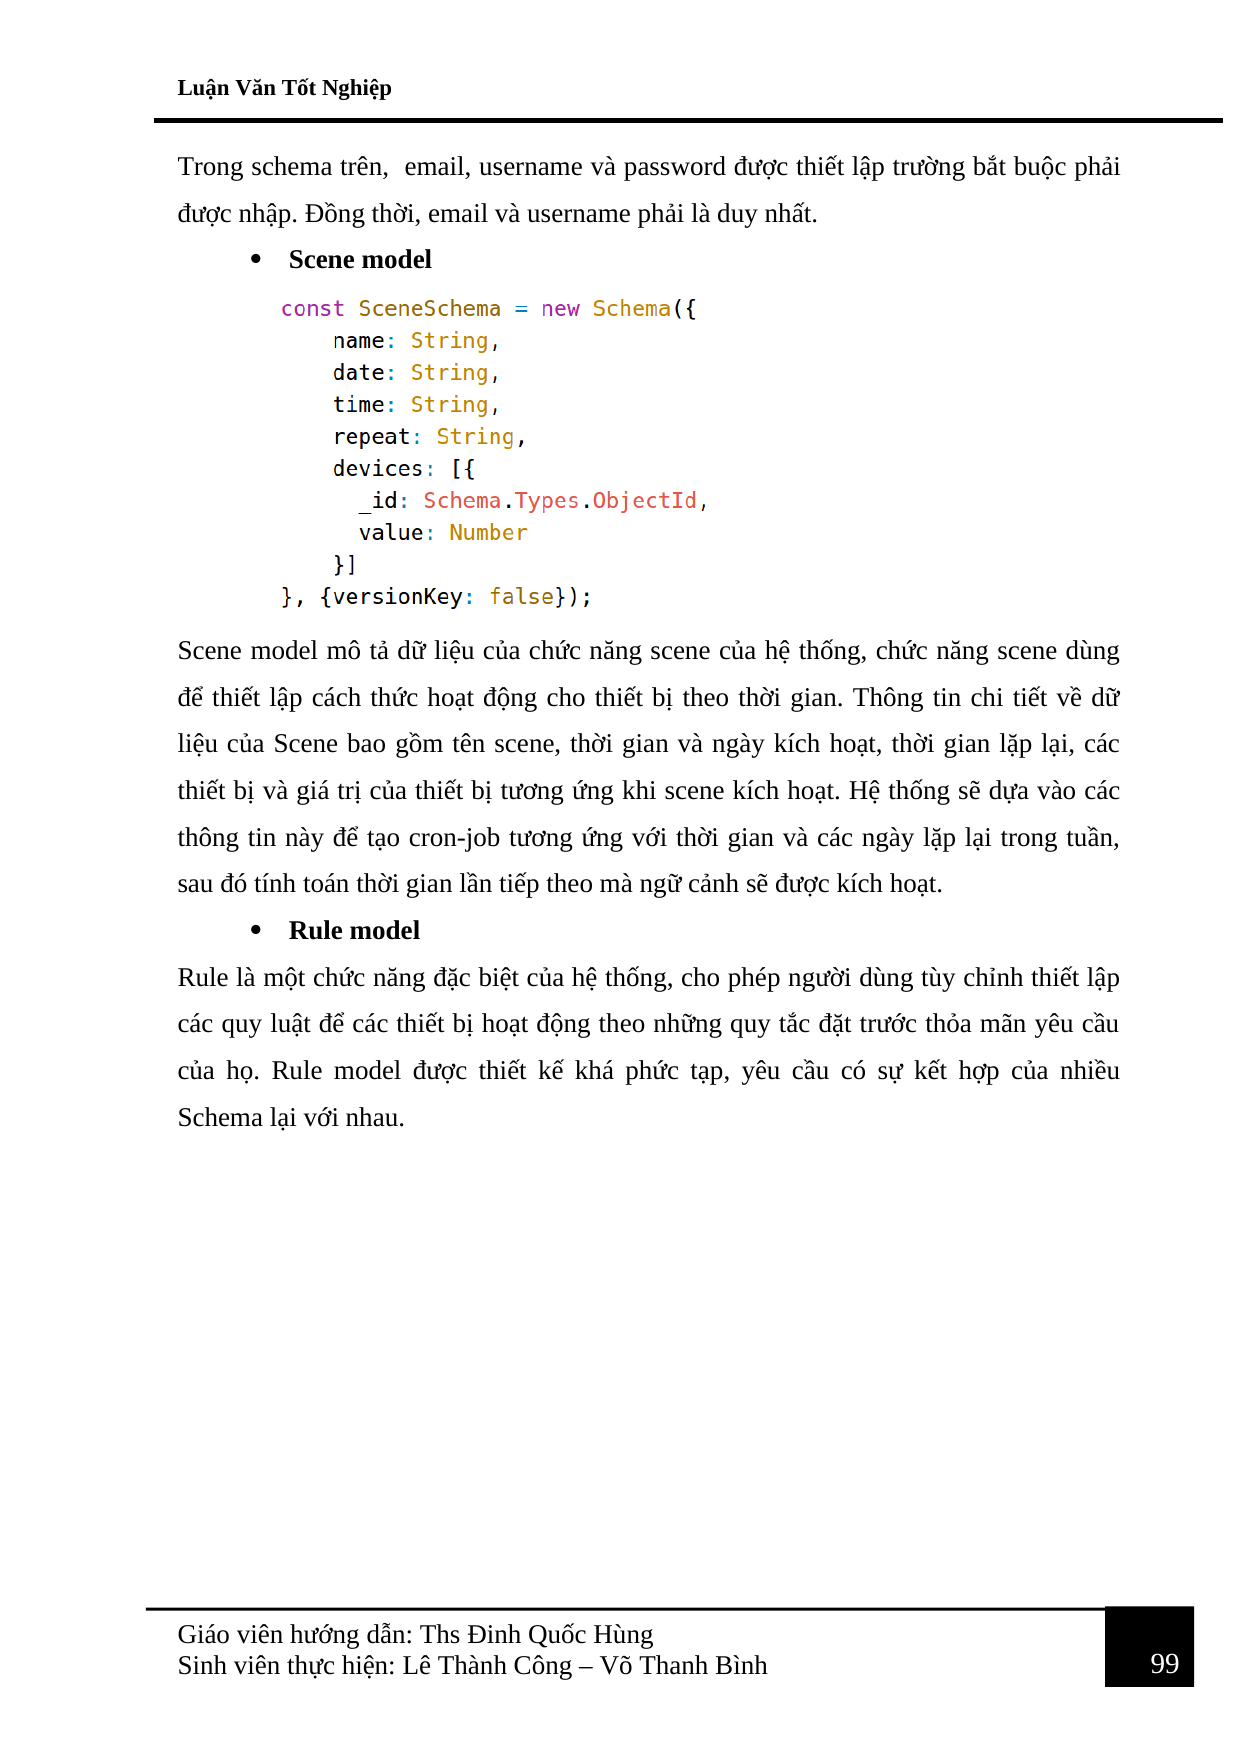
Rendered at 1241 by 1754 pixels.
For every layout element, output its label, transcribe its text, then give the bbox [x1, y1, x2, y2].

list Trong schema trên, email, username và password được thiết lập trường bắt buộc phải được nhập. Đồng thời, email và username phải là duy nhất. [177, 150, 1122, 228]
picture [271, 290, 1104, 616]
list Rule là một chức năng đặc biệt của hệ thống, cho phép người dùng tùy chỉnh thiết lập các quy luật để các thiết bị hoạt động theo những quy tắc đặt trước thỏa mãn yêu cầu của họ. Rule model được thiết kế khá phức tạp, yêu cầu có sự kết hợp của nhiều Schema lại với nhau. [177, 961, 1122, 1132]
list Scene model mô tả dữ liệu của chức năng scene của hệ thống, chức năng scene dùng để thiết lập cách thức hoạt động cho thiết bị theo thời gian. Thông tin chi tiết về dữ liệu của Scene bao gồm tên scene, thời gian và ngày kích hoạt, thời gian lặp lại, các thiết bị và giá trị của thiết bị tương ứng khi scene kích hoạt. Hệ thống sẽ dựa vào các thông tin này để tạo cron-job tương ứng với thời gian và các ngày lặp lại trong tuần, sau đó tính toán thời gian lần tiếp theo mà ngữ cảnh sẽ được kích hoạt. [177, 634, 1122, 898]
list Rule model [251, 914, 1122, 945]
list Scene model [251, 243, 1122, 274]
